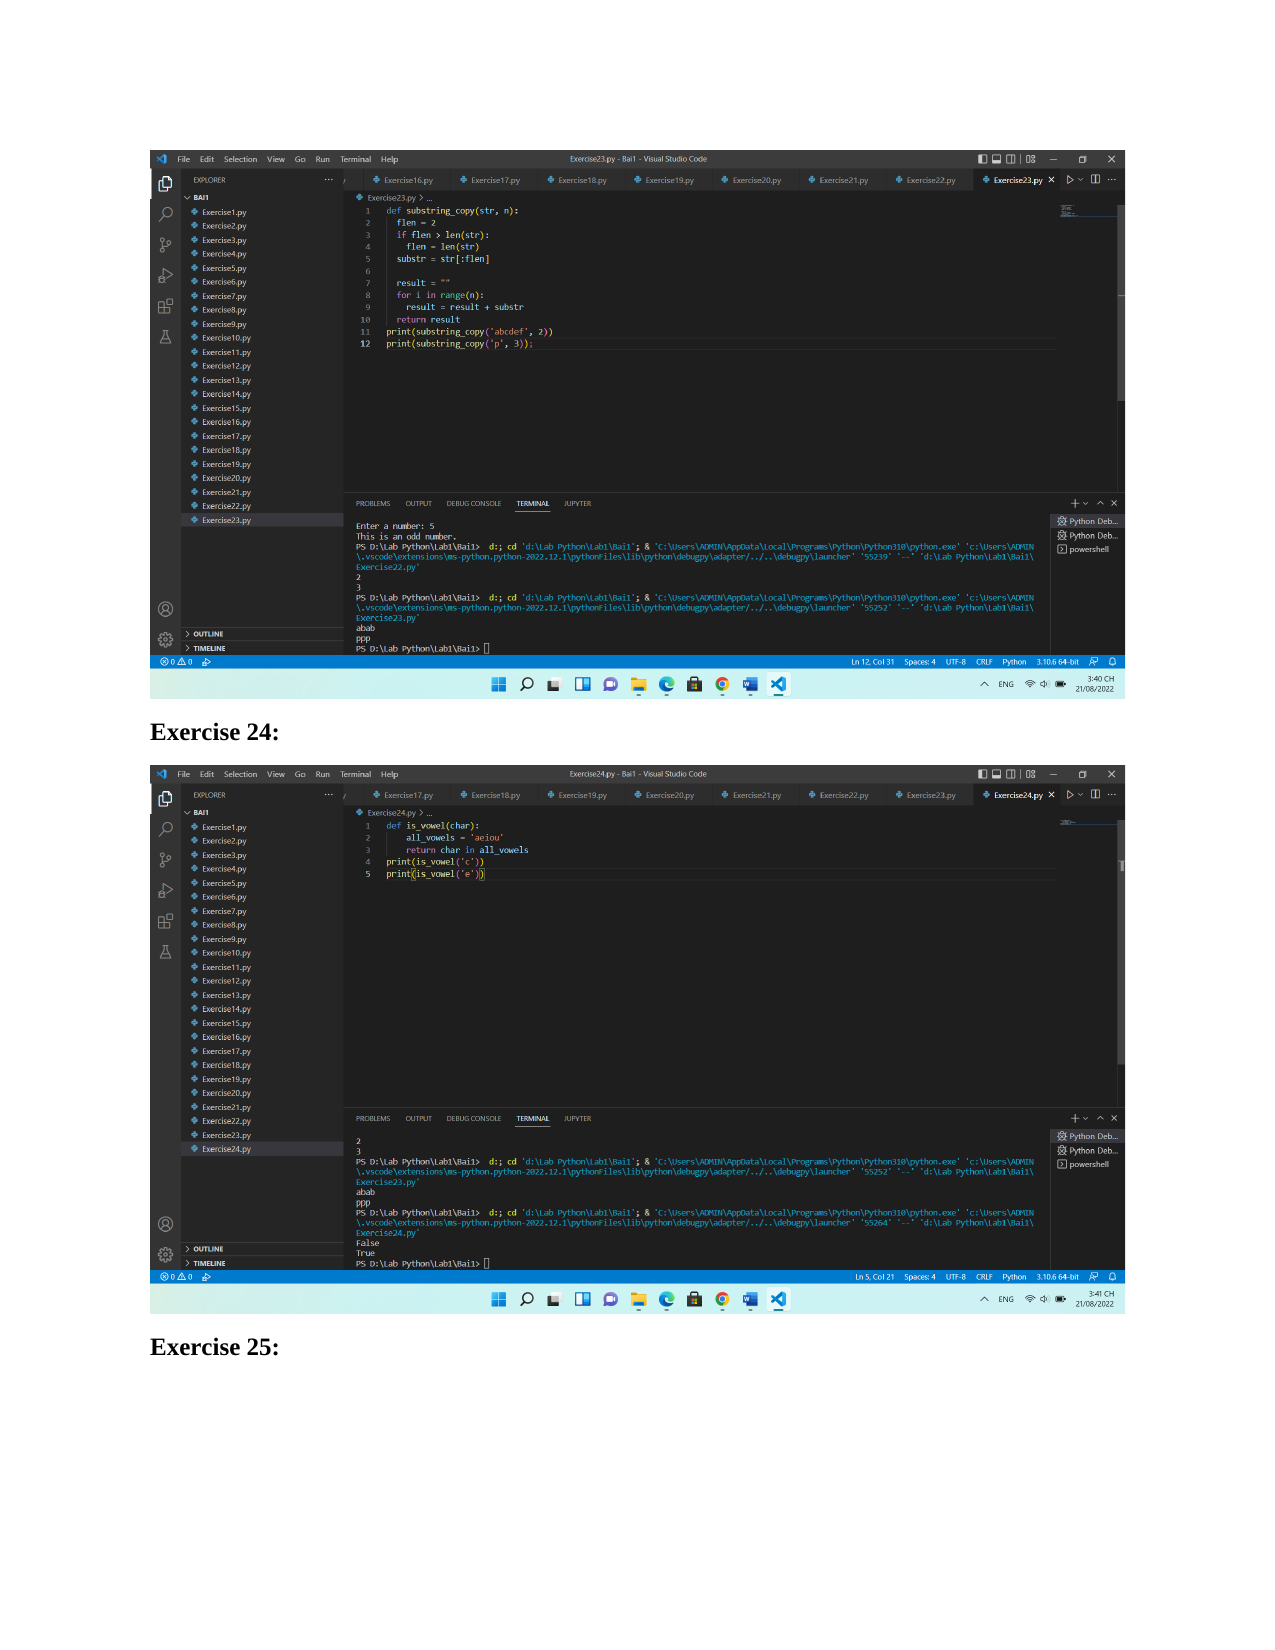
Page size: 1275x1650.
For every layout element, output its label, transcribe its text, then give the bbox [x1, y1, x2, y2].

picture [150, 765, 1125, 1314]
text Exercise 24: [150, 717, 1125, 746]
picture [150, 150, 1125, 699]
text Exercise 25: [150, 1332, 1125, 1361]
